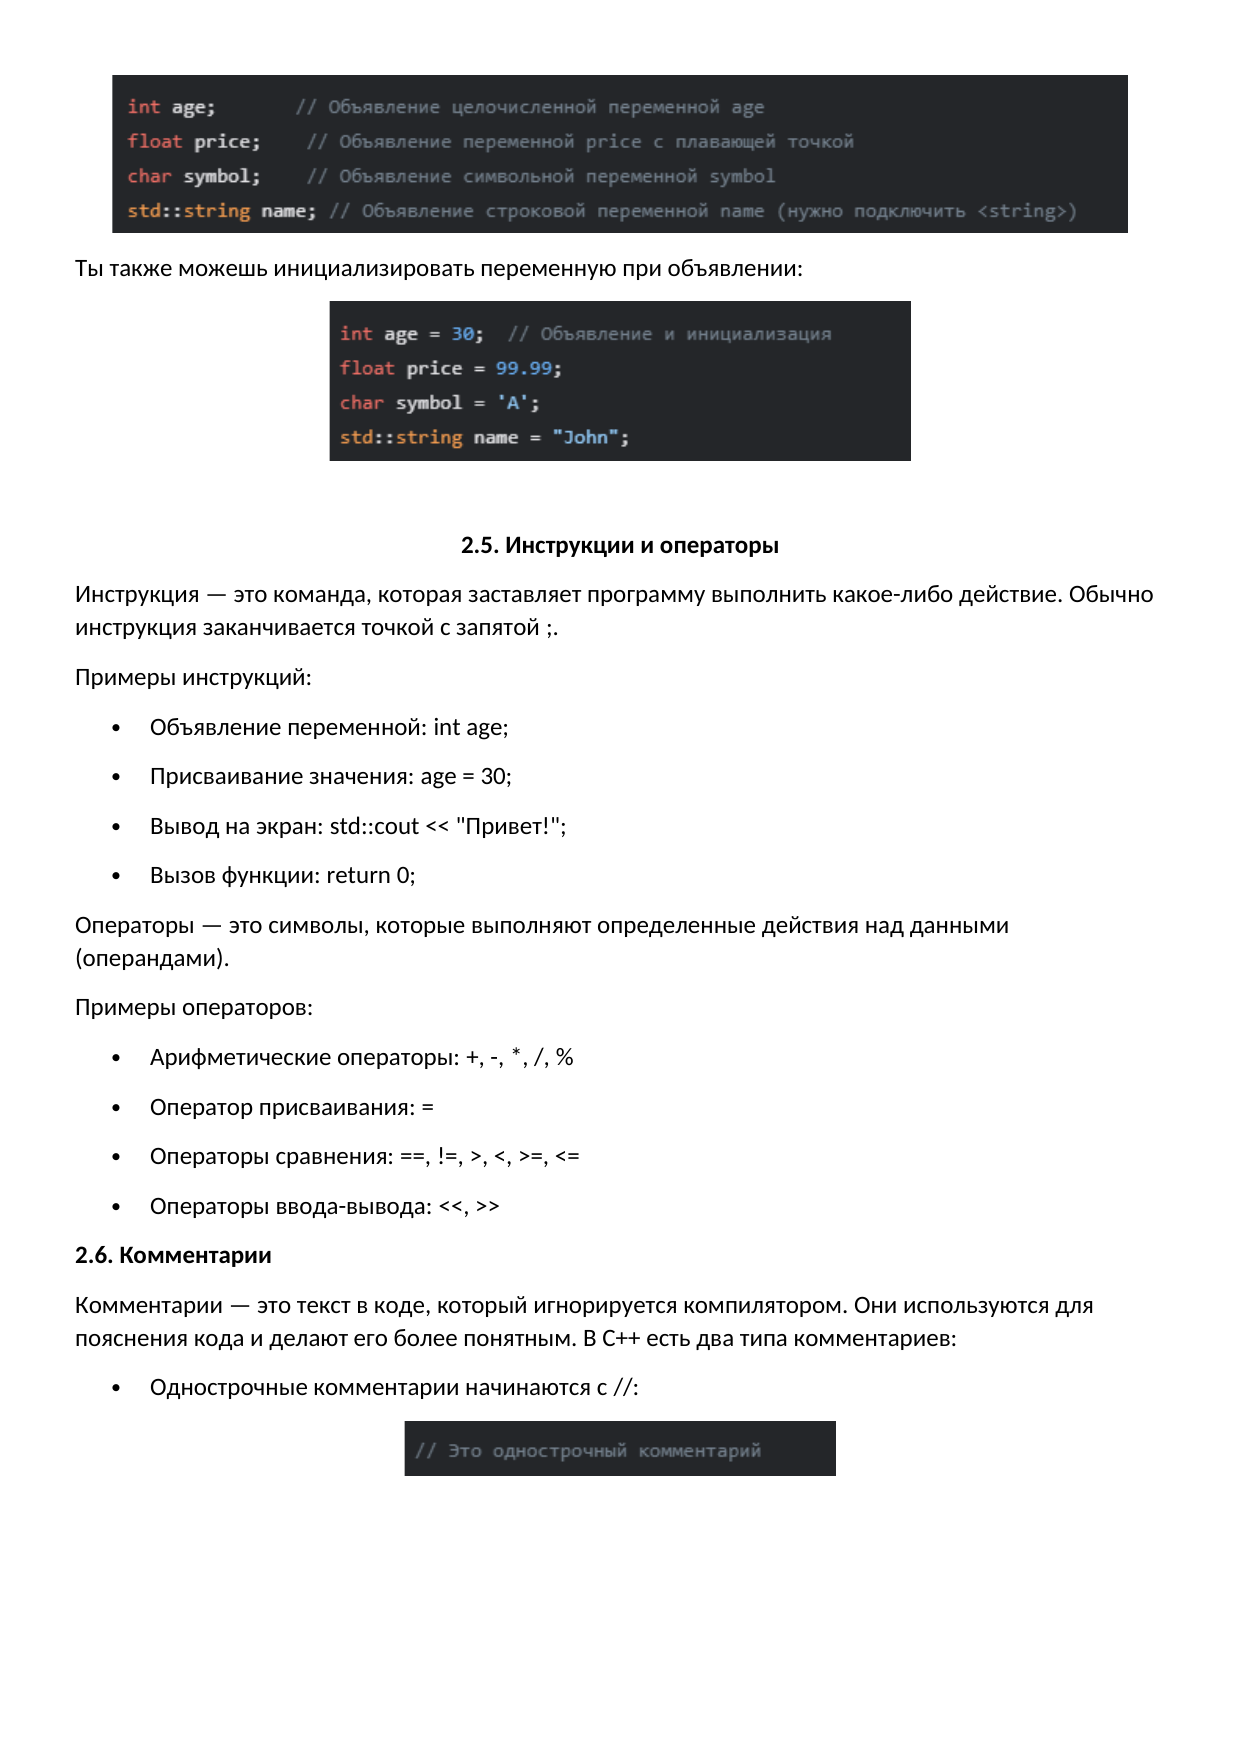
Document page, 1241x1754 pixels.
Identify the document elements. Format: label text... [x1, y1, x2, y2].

picture [329, 301, 911, 461]
list Арифметические операторы: +, -, *, /, % [112, 1041, 1165, 1072]
text Примеры инструкций: [75, 661, 1165, 692]
text Инструкция — это команда, которая заставляет программу выполнить какое-либо действие. Обычно инструкция заканчивается точкой с запятой ;. [75, 579, 1165, 642]
picture [112, 75, 1128, 233]
list Операторы сравнения: ==, !=, >, <, >=, <= [112, 1140, 1165, 1171]
text Комментарии — это текст в коде, который игнорируется компилятором. Они используются для пояснения кода и делают его более понятным. В C++ есть два типа комментариев: [75, 1289, 1165, 1352]
list Присваивание значения: age = 30; [112, 760, 1165, 791]
list Вызов функции: return 0; [112, 859, 1165, 890]
list Объявление переменной: int age; [112, 711, 1165, 741]
text 2.6. Комментарии [75, 1239, 1165, 1270]
list Оператор присваивания: = [112, 1091, 1165, 1121]
text Ты также можешь инициализировать переменную при объявлении: [75, 252, 1165, 282]
list Операторы ввода-вывода: <<, >> [112, 1190, 1165, 1220]
text Примеры операторов: [75, 992, 1165, 1022]
list Вывод на экран: std::cout << "Привет!"; [112, 810, 1165, 840]
picture [404, 1421, 836, 1476]
text Операторы — это символы, которые выполняют определенные действия над данными (операндами). [75, 909, 1165, 972]
list Однострочные комментарии начинаются с //: [112, 1372, 1165, 1402]
text 2.5. Инструкции и операторы [75, 529, 1165, 559]
